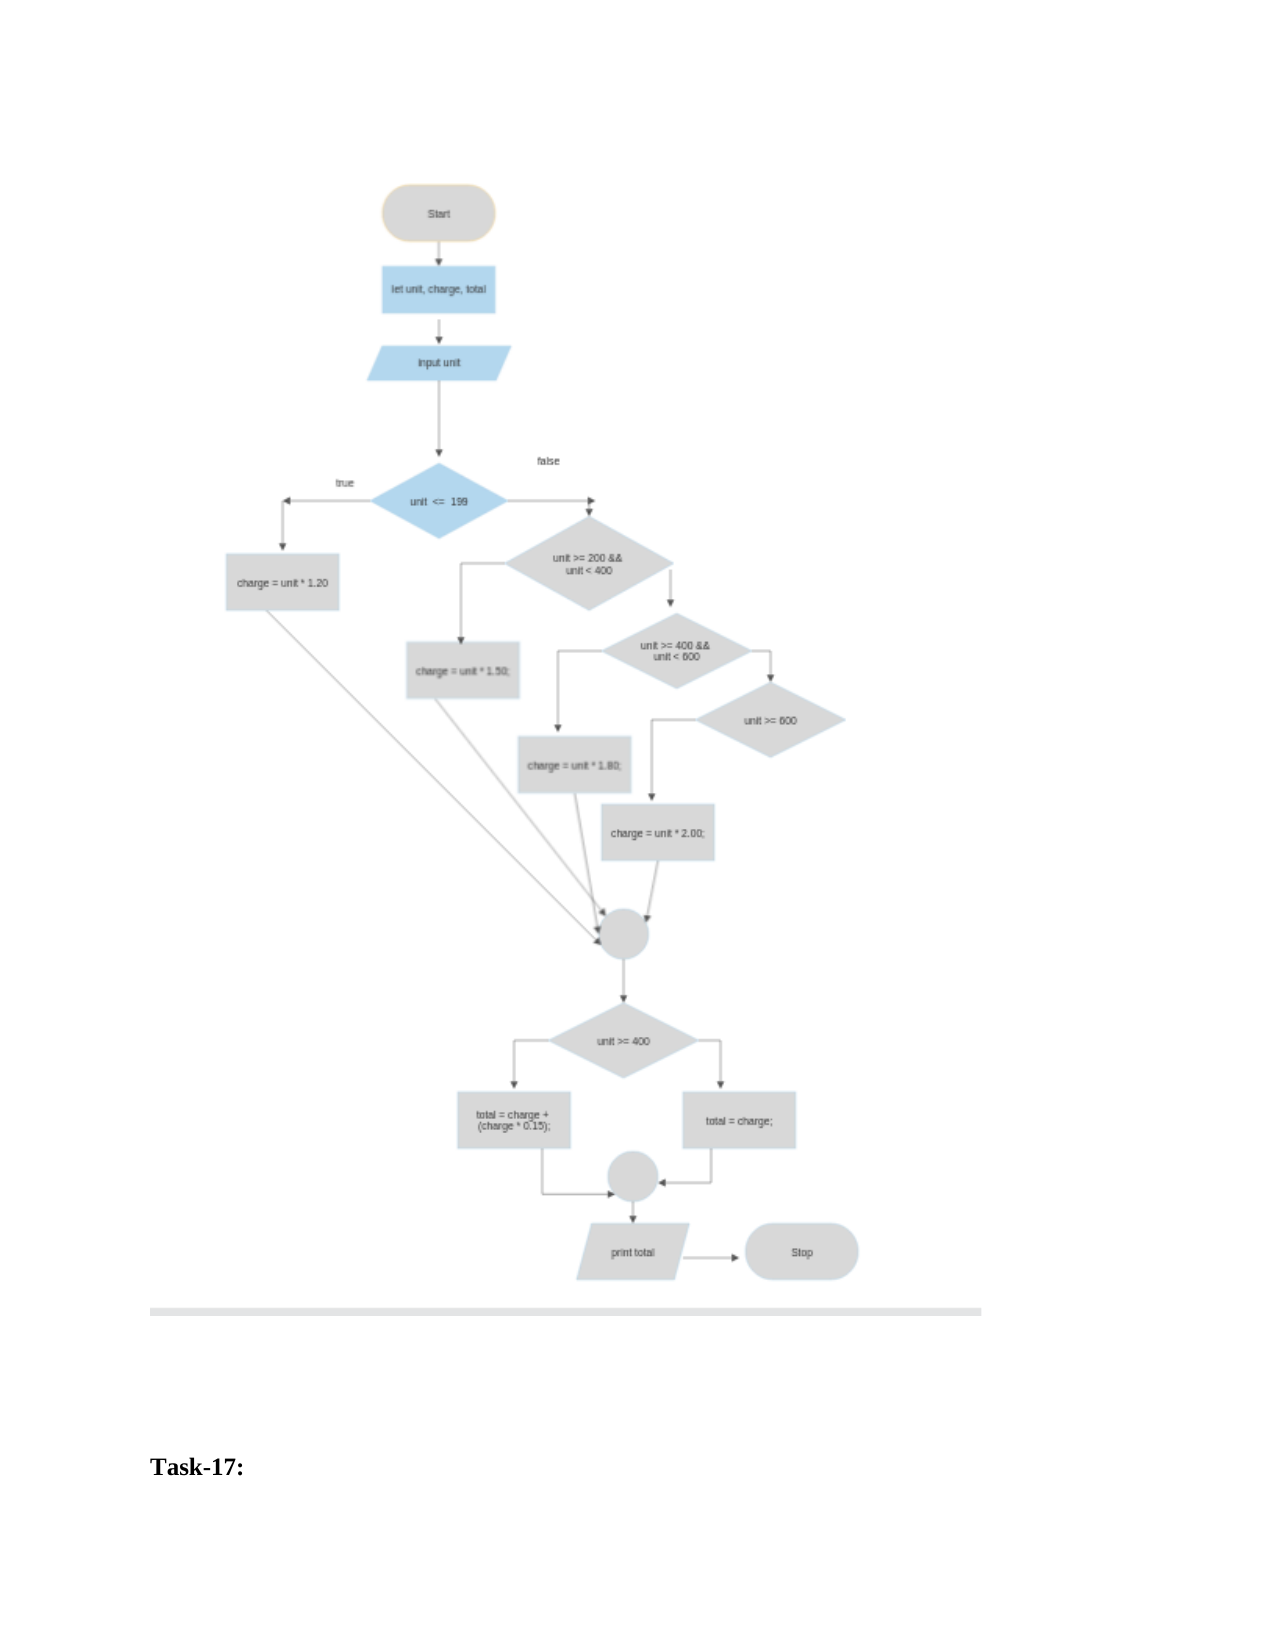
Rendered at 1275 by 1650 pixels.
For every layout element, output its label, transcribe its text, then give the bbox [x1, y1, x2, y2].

text Task-17: [150, 1452, 1125, 1481]
picture [150, 183, 982, 1316]
